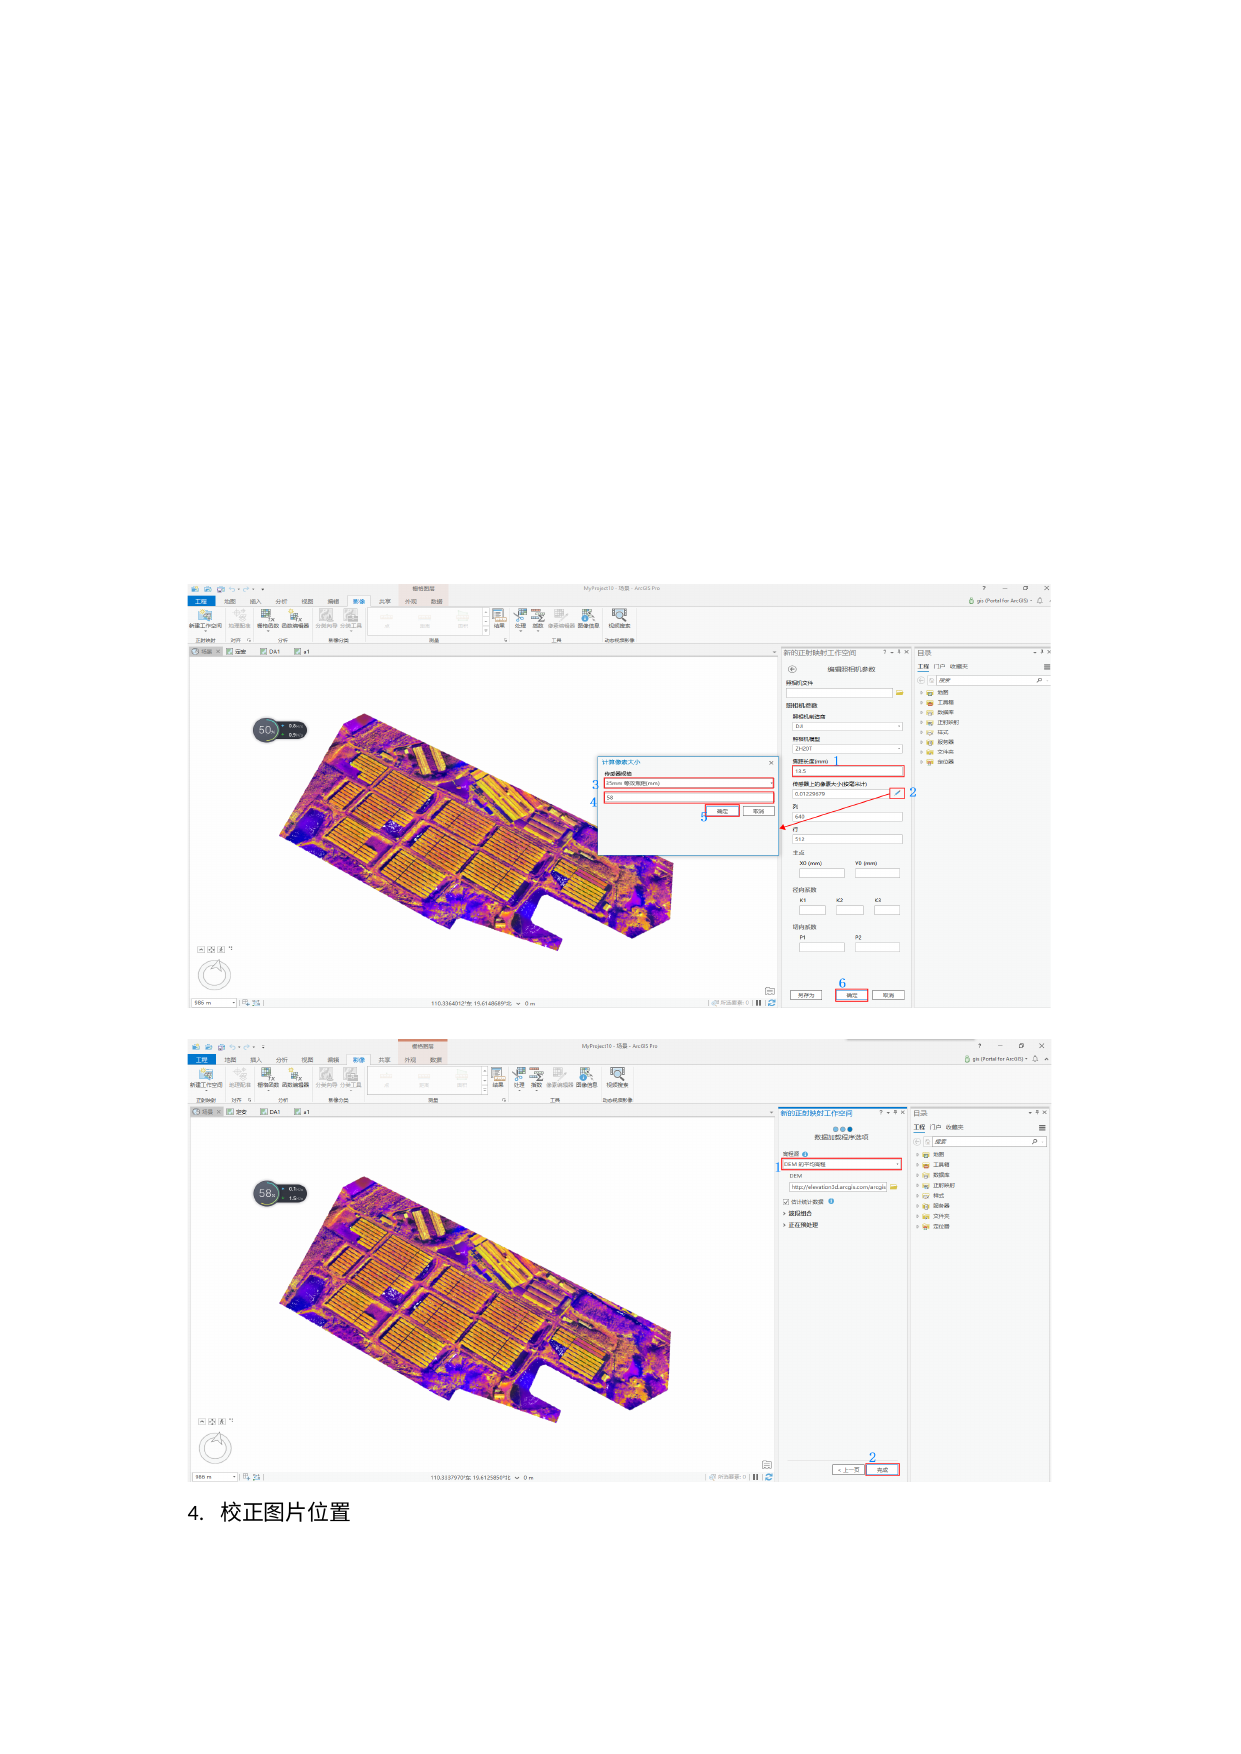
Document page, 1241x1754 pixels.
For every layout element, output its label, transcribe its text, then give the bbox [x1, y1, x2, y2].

picture [187, 584, 1051, 1008]
picture [187, 1039, 1052, 1482]
list 校正图片位置 [187, 1494, 1053, 1527]
